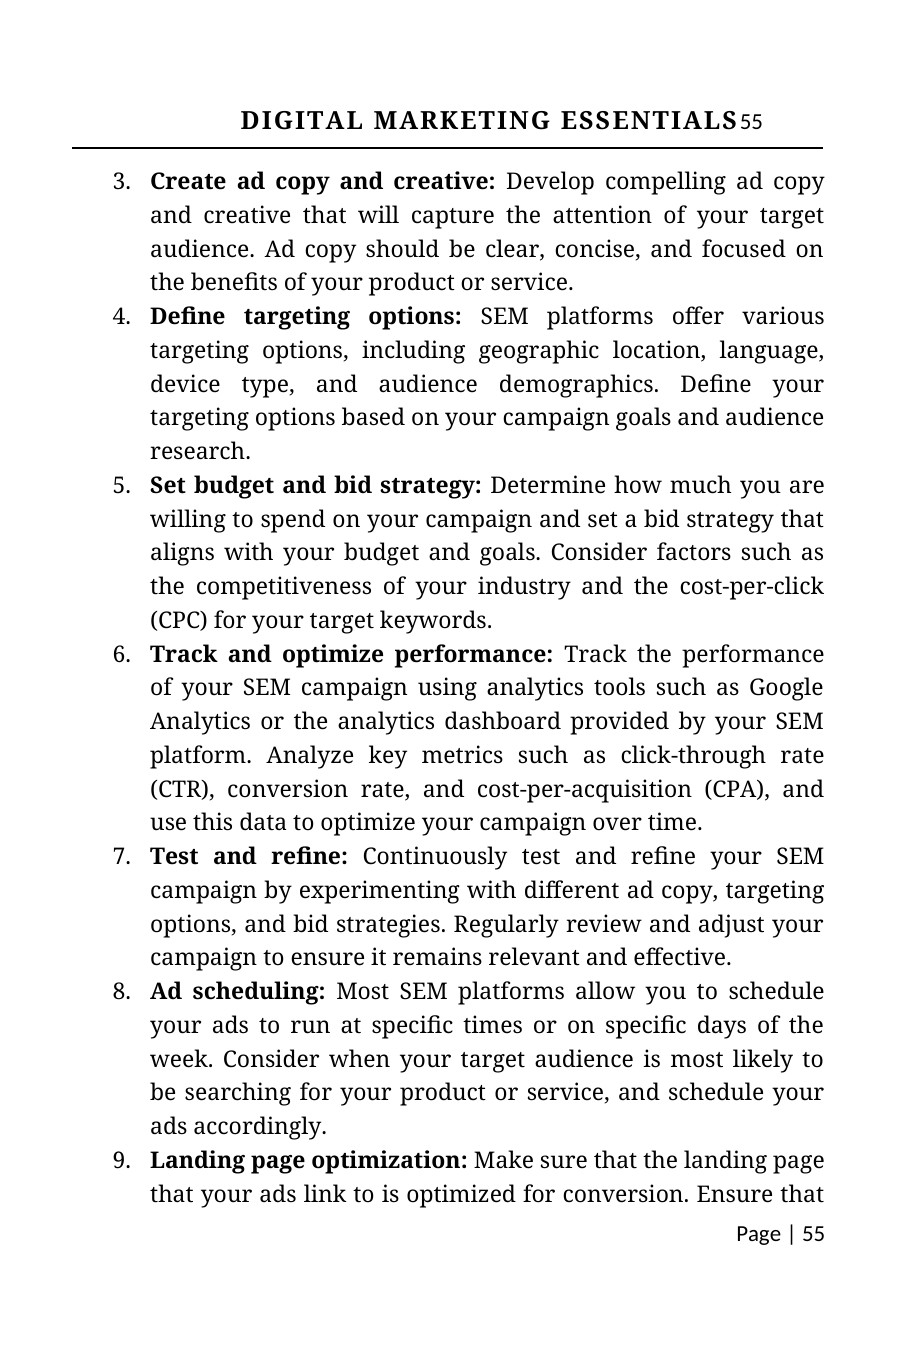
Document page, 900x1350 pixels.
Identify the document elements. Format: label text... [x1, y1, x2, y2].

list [112, 1144, 825, 1209]
list Test and refine: Continuously test and refine your SEM campaign by experimenting with different ad copy, targeting options, and bid strategies. Regularly review and adjust your campaign to ensure it remains relevant and effective. [112, 840, 825, 973]
list Ad scheduling: Most SEM platforms allow you to schedule your ads to run at specific times or on specific days of the week. Consider when your target audience is most likely to be searching for your product or service, and schedule your ads accordingly. [112, 975, 825, 1141]
list Set budget and bid strategy: Determine how much you are willing to spend on your campaign and set a bid strategy that aligns with your budget and goals. Consider factors such as the competitiveness of your industry and the cost-per-click (CPC) for your target keywords. [112, 469, 825, 635]
list Create ad copy and creative: Develop compelling ad copy and creative that will capture the attention of your target audience. Ad copy should be clear, concise, and focused on the benefits of your product or service. [112, 165, 825, 298]
list Define targeting options: SEM platforms offer various targeting options, including geographic location, language, device type, and audience demographics. Define your targeting options based on your campaign goals and audience research. [112, 300, 825, 466]
list Track and optimize performance: Track the performance of your SEM campaign using analytics tools such as Google Analytics or the analytics dashboard provided by your SEM platform. Analyze key metrics such as click-through rate (CTR), conversion rate, and cost-per-acquisition (CPA), and use this data to optimize your campaign over time. [112, 638, 825, 838]
